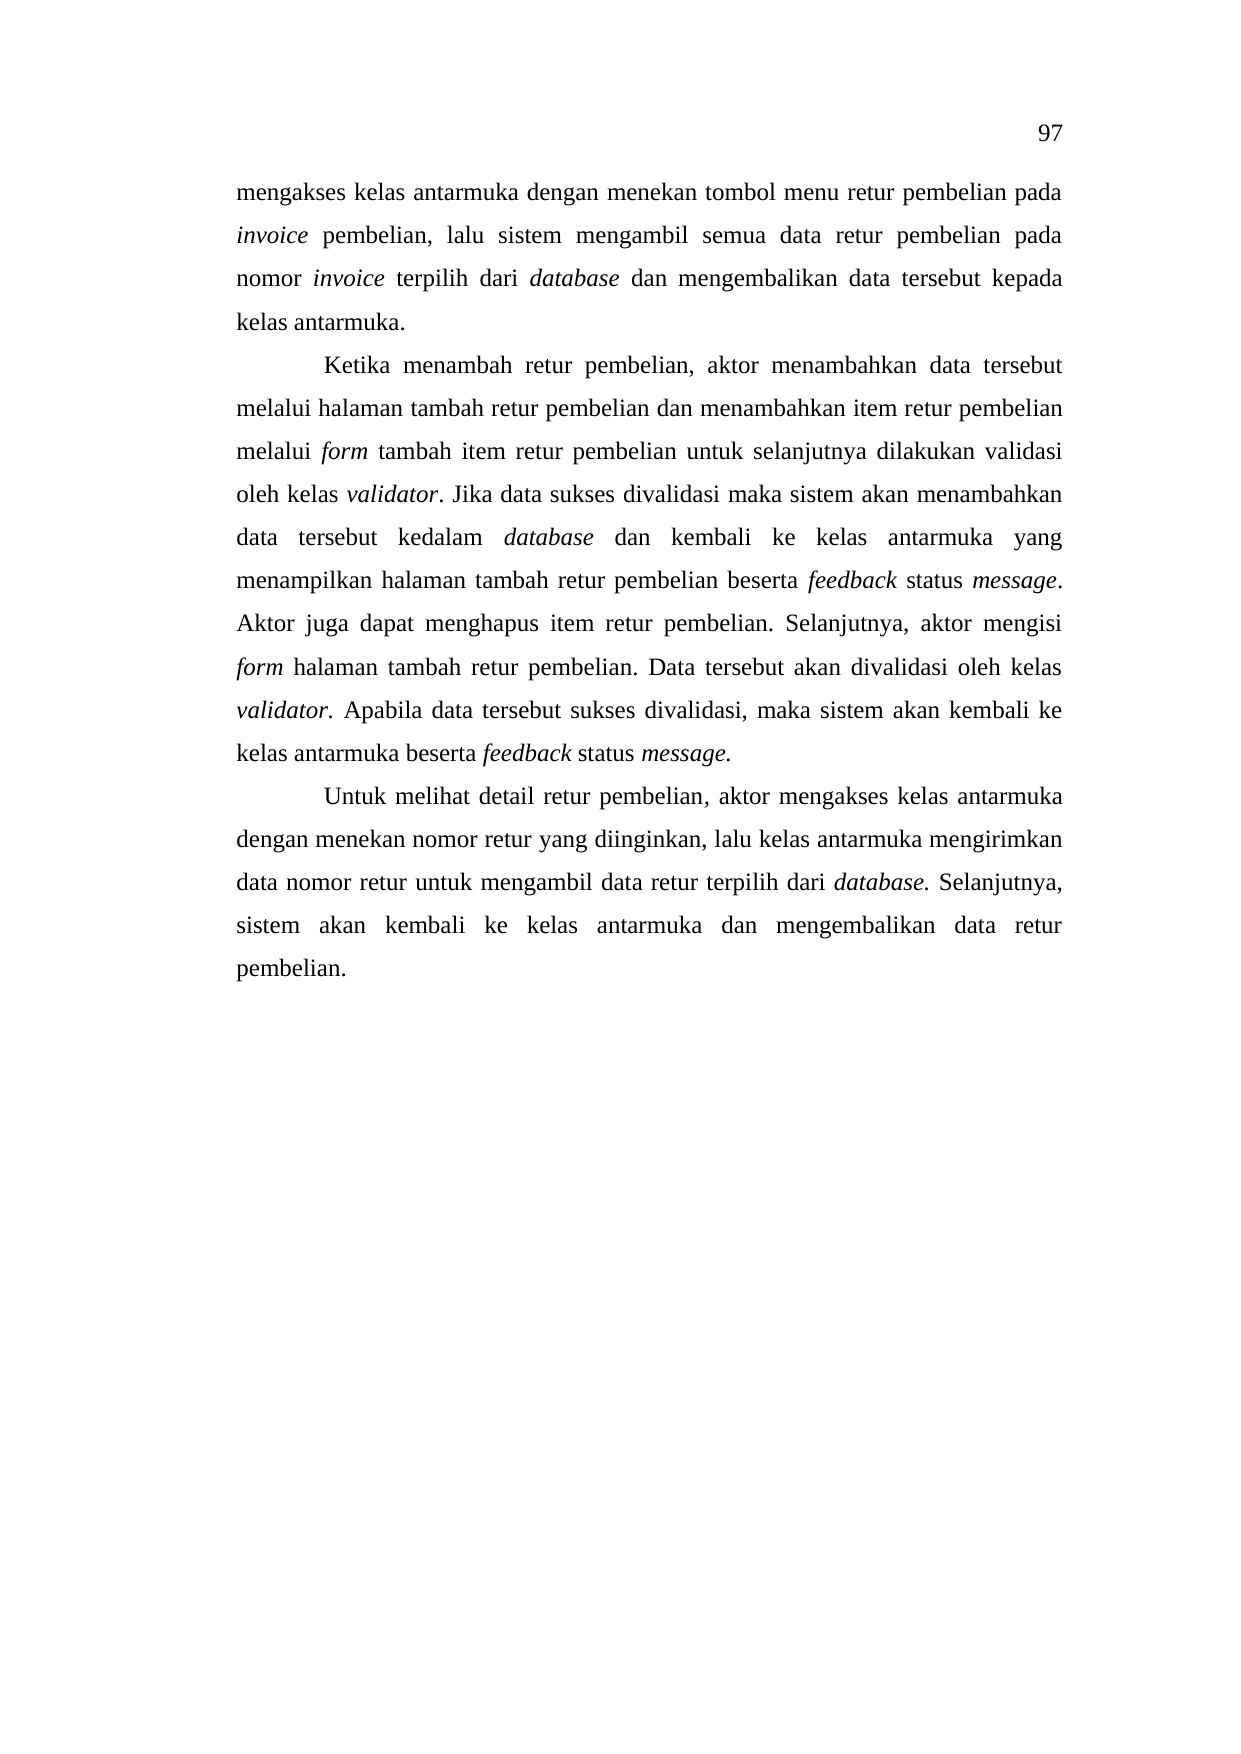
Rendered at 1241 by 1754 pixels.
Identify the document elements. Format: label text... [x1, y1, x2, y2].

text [236, 177, 1063, 335]
text Ketika menambah retur pembelian, aktor menambahkan data tersebut melalui halaman tambah retur pembelian dan menambahkan item retur pembelian melalui form tambah item retur pembelian untuk selanjutnya dilakukan validasi oleh kelas validator. Jika data sukses divalidasi maka sistem akan menambahkan data tersebut kedalam database dan kembali ke kelas antarmuka yang menampilkan halaman tambah retur pembelian beserta feedback status message. Aktor juga dapat menghapus item retur pembelian. Selanjutnya, aktor mengisi form halaman tambah retur pembelian. Data tersebut akan divalidasi oleh kelas validator. Apabila data tersebut sukses divalidasi, maka sistem akan kembali ke kelas antarmuka beserta feedback status message. [236, 350, 1063, 767]
text Untuk melihat detail retur pembelian, aktor mengakses kelas antarmuka dengan menekan nomor retur yang diinginkan, lalu kelas antarmuka mengirimkan data nomor retur untuk mengambil data retur terpilih dari database. Selanjutnya, sistem akan kembali ke kelas antarmuka dan mengembalikan data retur pembelian. [236, 781, 1063, 982]
